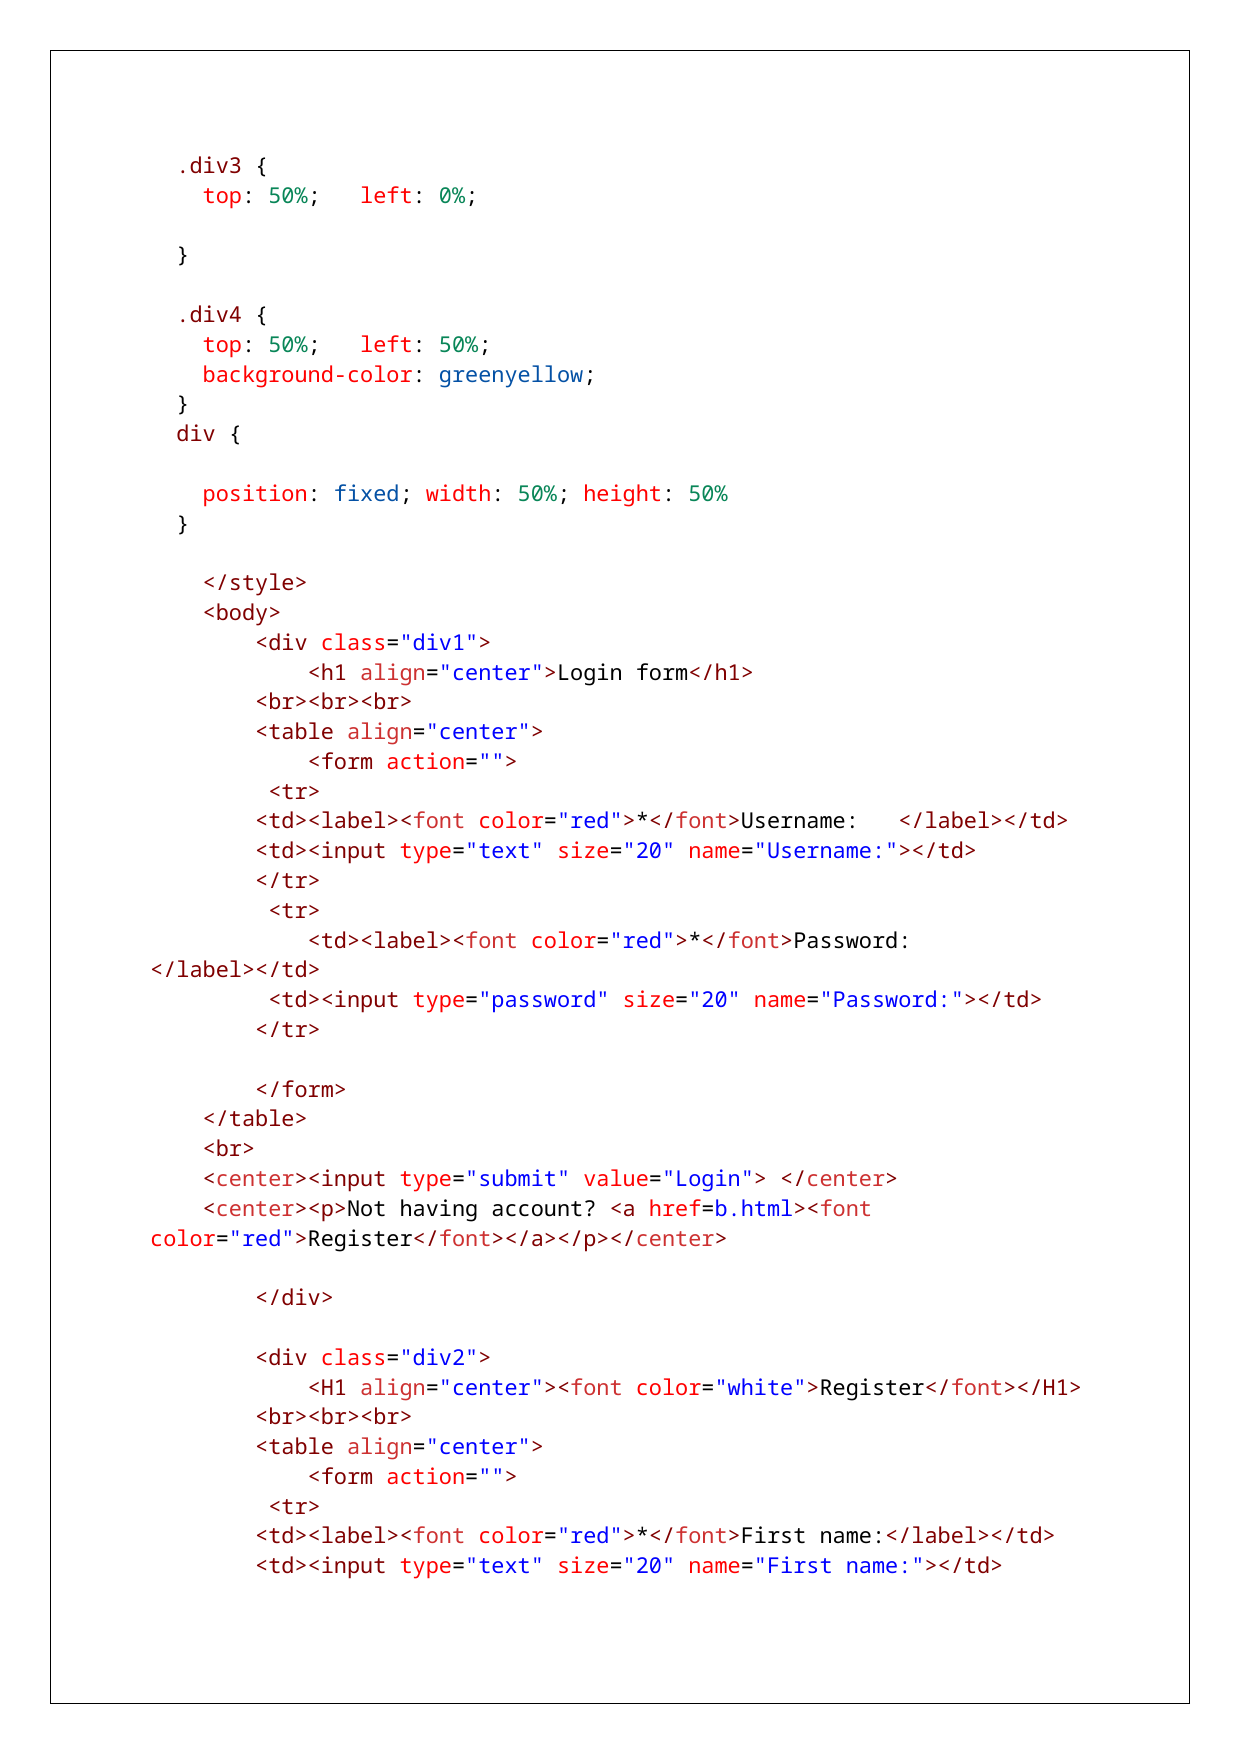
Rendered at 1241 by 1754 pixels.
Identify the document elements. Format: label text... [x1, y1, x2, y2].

text <div class="div2"> [150, 1342, 1090, 1371]
text div { [150, 418, 1090, 448]
text <td><input type="password" size="20" name="Password:"></td> [150, 984, 1090, 1014]
text <center><input type="submit" value="Login"> </center> [150, 1163, 1090, 1193]
text </tr> [150, 865, 1090, 895]
text <td><label><font color="red">*</font>Username: </label></td> [150, 805, 1090, 835]
text <tr> [150, 776, 1090, 805]
text <tr> [150, 895, 1090, 924]
text <form action=""> [150, 746, 1090, 776]
text <div class="div1"> [150, 627, 1090, 656]
text background-color: greenyellow; [150, 358, 1090, 388]
text <form action=""> [150, 1461, 1090, 1491]
text <table align="center"> [150, 1431, 1090, 1461]
text </table> [150, 1103, 1090, 1133]
text </div> [150, 1282, 1090, 1312]
text <br><br><br> [150, 1401, 1090, 1431]
text <H1 align="center"><font color="white">Register</font></H1> [150, 1371, 1090, 1401]
text </style> [150, 567, 1090, 597]
text position: fixed; width: 50%; height: 50% [150, 478, 1090, 507]
text <br><br><br> [150, 686, 1090, 716]
text <br> [150, 1133, 1090, 1163]
text <td><label><font color="red">*</font>First name:</label></td> [150, 1520, 1090, 1550]
text } [150, 239, 1090, 269]
text <td><input type="text" size="20" name="First name:"></td> [150, 1550, 1090, 1580]
text } [150, 388, 1090, 418]
text </tr> [150, 1014, 1090, 1044]
text <td><input type="text" size="20" name="Username:"></td> [150, 835, 1090, 865]
text top: 50%; left: 50%; [150, 329, 1090, 358]
text </form> [150, 1073, 1090, 1103]
text .div4 { [150, 299, 1090, 329]
text } [150, 507, 1090, 537]
text <body> [150, 597, 1090, 627]
text <td><label><font color="red">*</font>Password: </label></td> [150, 924, 1090, 984]
text <tr> [150, 1491, 1090, 1520]
text <center><p>Not having account? <a href=b.html><font color="red">Register</font></a></p></center> [150, 1193, 1090, 1252]
text <h1 align="center">Login form</h1> [150, 656, 1090, 686]
text .div3 { [150, 150, 1090, 180]
text <table align="center"> [150, 716, 1090, 746]
text top: 50%; left: 0%; [150, 180, 1090, 209]
